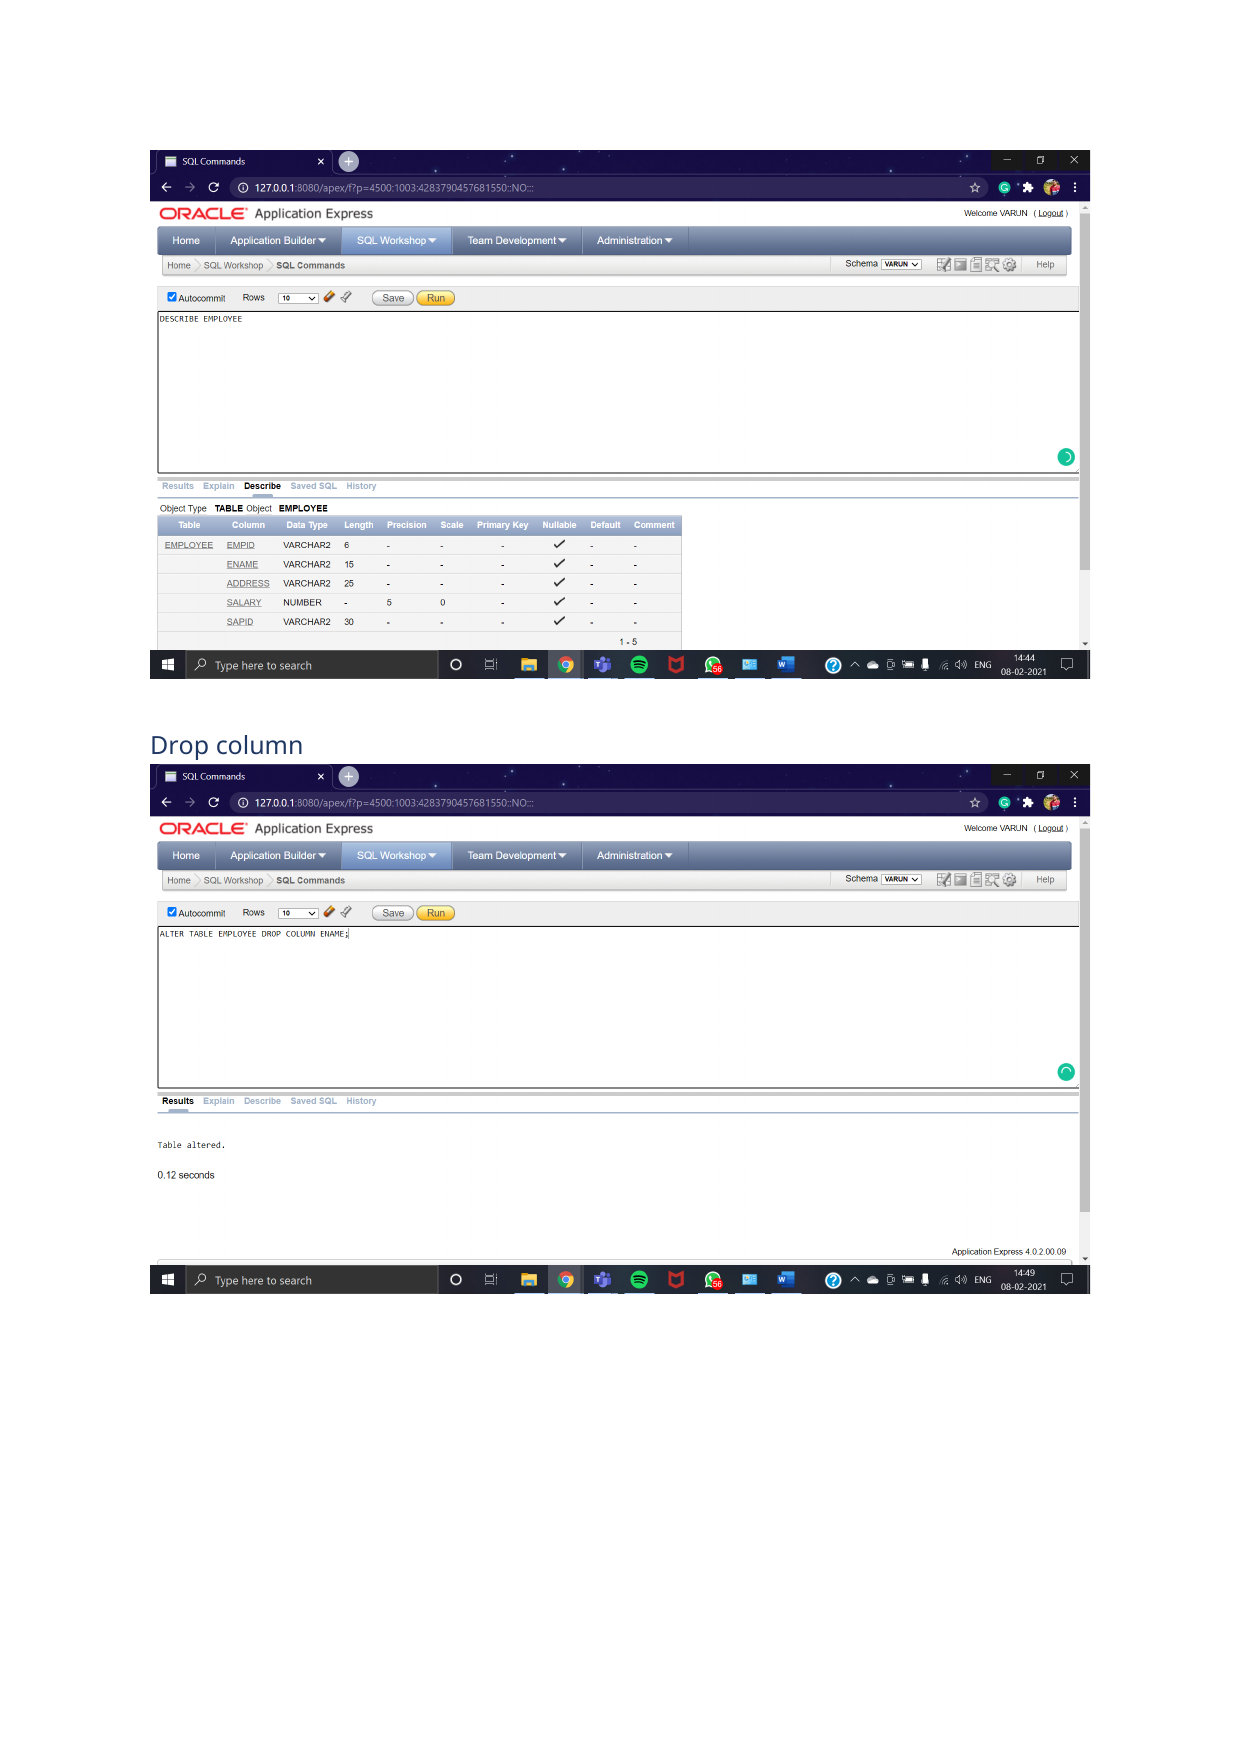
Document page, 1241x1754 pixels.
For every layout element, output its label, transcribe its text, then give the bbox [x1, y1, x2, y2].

picture [150, 150, 1091, 679]
picture [150, 764, 1091, 1294]
subtitle Drop column [150, 728, 1090, 762]
